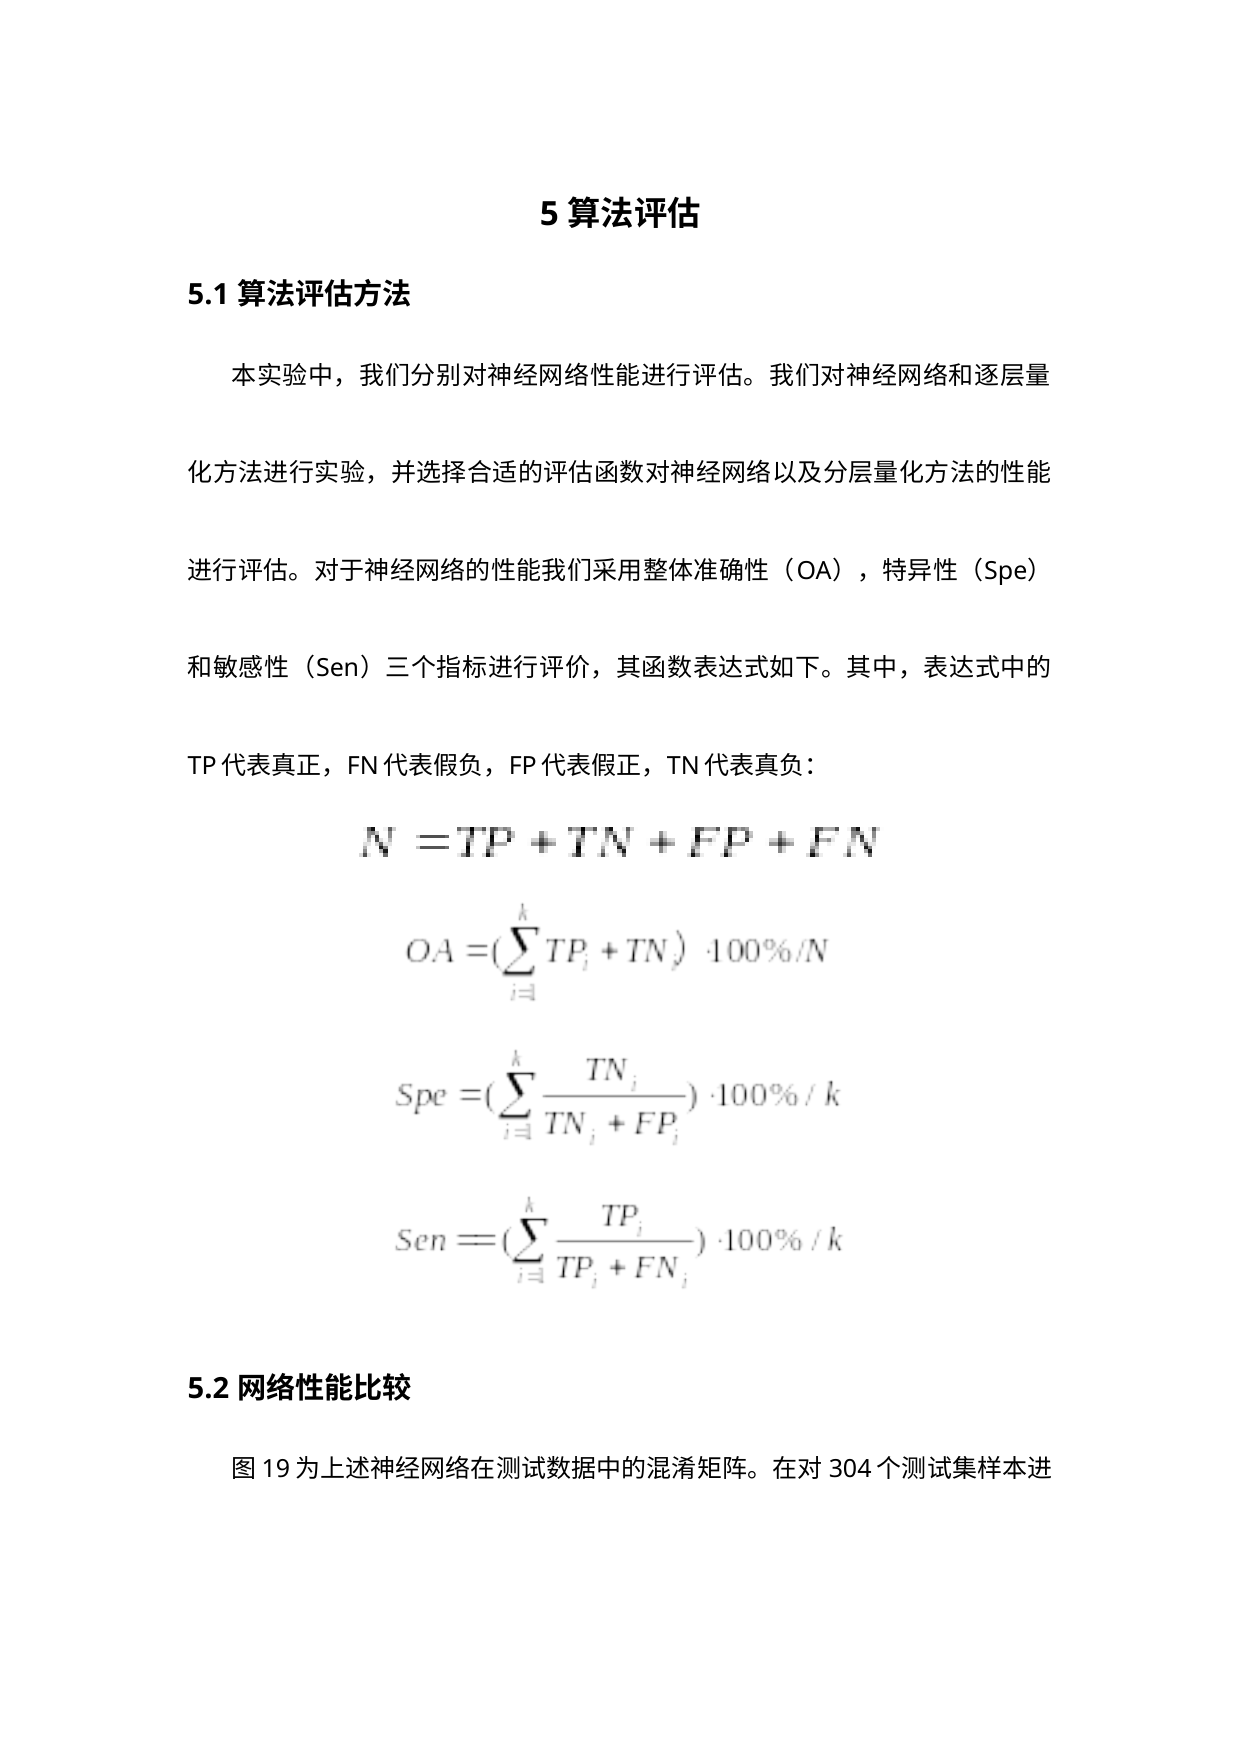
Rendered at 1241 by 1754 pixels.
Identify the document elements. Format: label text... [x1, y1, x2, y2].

subtitle 5 算法评估 [187, 178, 1053, 243]
text 本实验中，我们分别对神经网络性能进行评估。我们对神经网络和逐层量化方法进行实验，并选择合适的评估函数对神经网络以及分层量化方法的性能进行评估。对于神经网络的性能我们采用整体准确性（OA），特异性（Spe）和敏感性（Sen）三个指标进行评价，其函数表达式如下。其中，表达式中的TP代表真正，FN代表假负，FP代表假正，TN代表真负： [187, 341, 1053, 796]
subtitle 5.2 网络性能比较 [187, 1353, 1053, 1418]
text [187, 1434, 1053, 1499]
subtitle 5.1 算法评估方法 [187, 259, 1053, 324]
